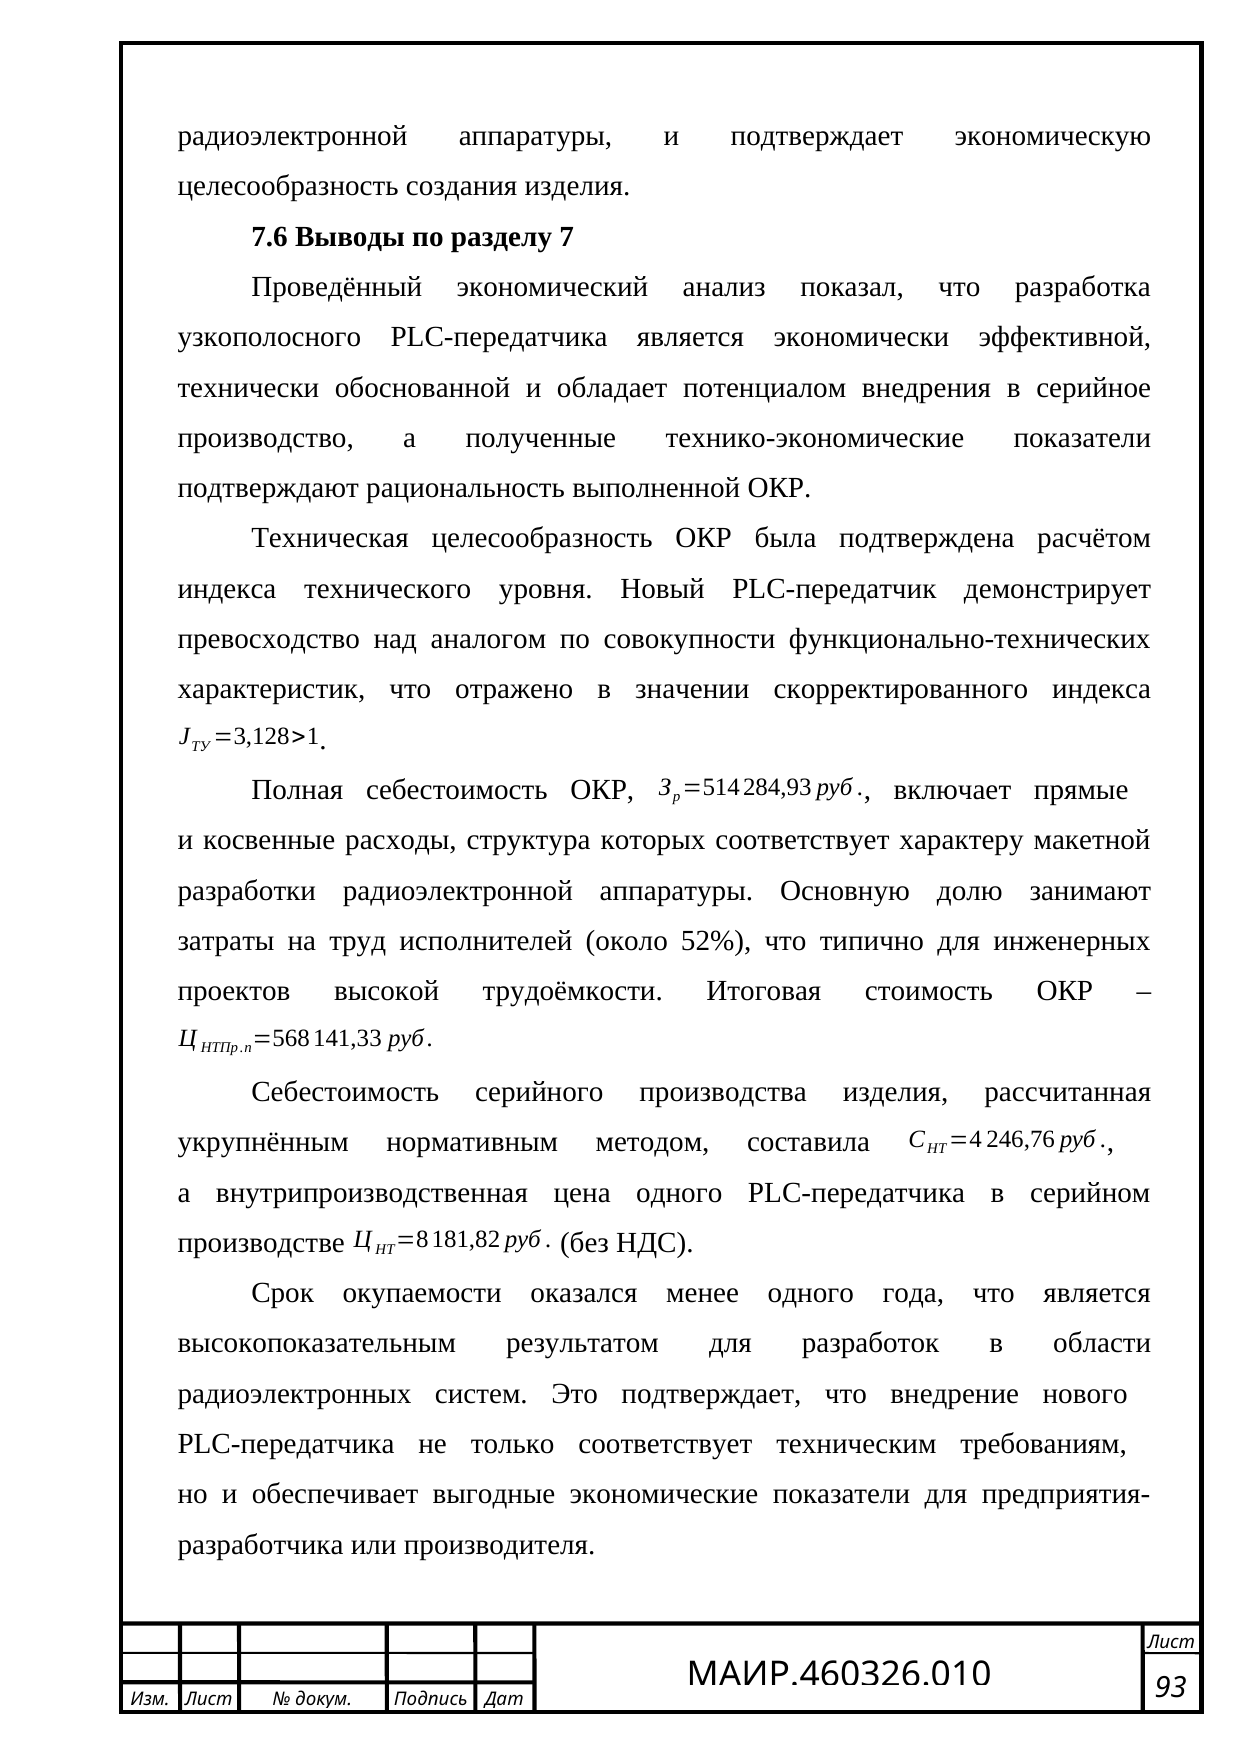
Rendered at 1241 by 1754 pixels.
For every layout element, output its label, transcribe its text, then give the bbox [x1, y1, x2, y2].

subtitle 7.6 Выводы по разделу 7 [177, 219, 1152, 252]
text Полная себестоимость ОКР, , включает прямые и косвенные расходы, структура которых соответствует характеру макетной разработки радиоэлектронной аппаратуры. Основную долю занимают затраты на труд исполнителей (около 52%), что типично для инженерных проектов высокой трудоёмкости. Итоговая стоимость ОКР – [177, 772, 1152, 1057]
text Срок окупаемости оказался менее одного года, что является высокопоказательным результатом для разработок в области радиоэлектронных систем. Это подтверждает, что внедрение нового PLC-передатчика не только соответствует техническим требованиям, но и обеспечивает выгодные экономические показатели для предприятия-разработчика или производителя. [177, 1275, 1152, 1560]
text Техническая целесообразность ОКР была подтверждена расчётом индекса технического уровня. Новый PLC-передатчик демонстрирует превосходство над аналогом по совокупности функционально-технических характеристик, что отражено в значении скорректированного индекса . [177, 521, 1152, 755]
text Себестоимость серийного производства изделия, рассчитанная укрупнённым нормативным методом, составила , а внутрипроизводственная цена одного PLC-передатчика в серийном производстве (без НДС). [177, 1074, 1152, 1258]
text Проведённый экономический анализ показал, что разработка узкополосного PLC-передатчика является экономически эффективной, технически обоснованной и обладает потенциалом внедрения в серийное производство, а полученные технико-экономические показатели подтверждают рациональность выполненной ОКР. [177, 269, 1152, 504]
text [177, 118, 1152, 202]
